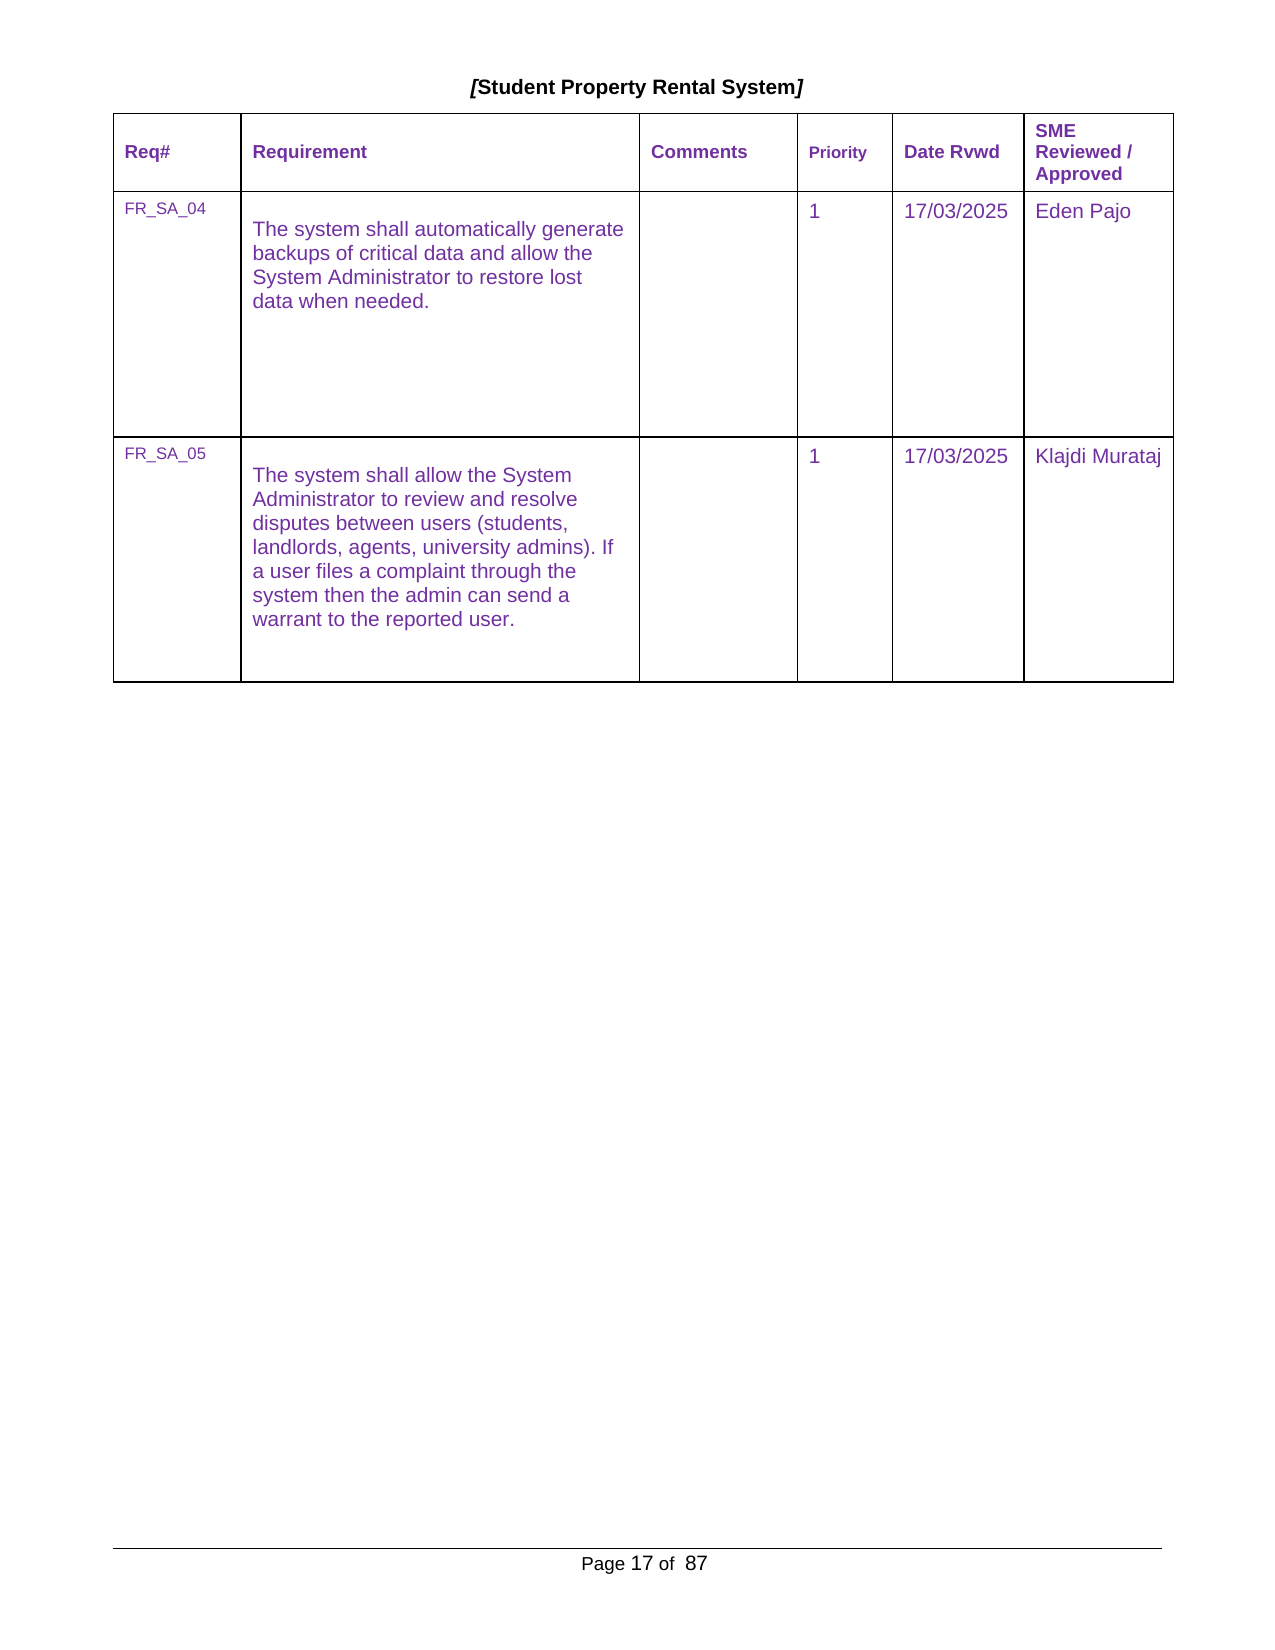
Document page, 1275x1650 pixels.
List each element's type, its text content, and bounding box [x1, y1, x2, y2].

table_cell [640, 192, 797, 436]
table_cell [640, 438, 797, 681]
table_cell The system shall allow the System Administrator to review and resolve disputes between users (students, landlords, agents, university admins). If a user files a complaint through the system then the admin can send a warrant to the reported user. [242, 438, 639, 681]
table_header Req# [114, 114, 240, 191]
table_cell 17/03/2025 [893, 192, 1023, 436]
table_cell 1 [798, 192, 892, 436]
table_cell Klajdi Murataj [1025, 438, 1173, 681]
table_header Requirement [242, 114, 639, 191]
table_header Comments [640, 114, 797, 191]
table_cell FR_SA_04 [114, 192, 240, 436]
table_cell 1 [798, 438, 892, 681]
table_cell Eden Pajo [1025, 192, 1173, 436]
table_cell 17/03/2025 [893, 438, 1023, 681]
table_header Date Rvwd [893, 114, 1023, 191]
table_cell FR_SA_05 [114, 438, 240, 681]
table_header Priority [798, 114, 892, 191]
table_header SME Reviewed / Approved [1025, 114, 1173, 191]
table_cell The system shall automatically generate backups of critical data and allow the System Administrator to restore lost data when needed. [242, 192, 639, 436]
